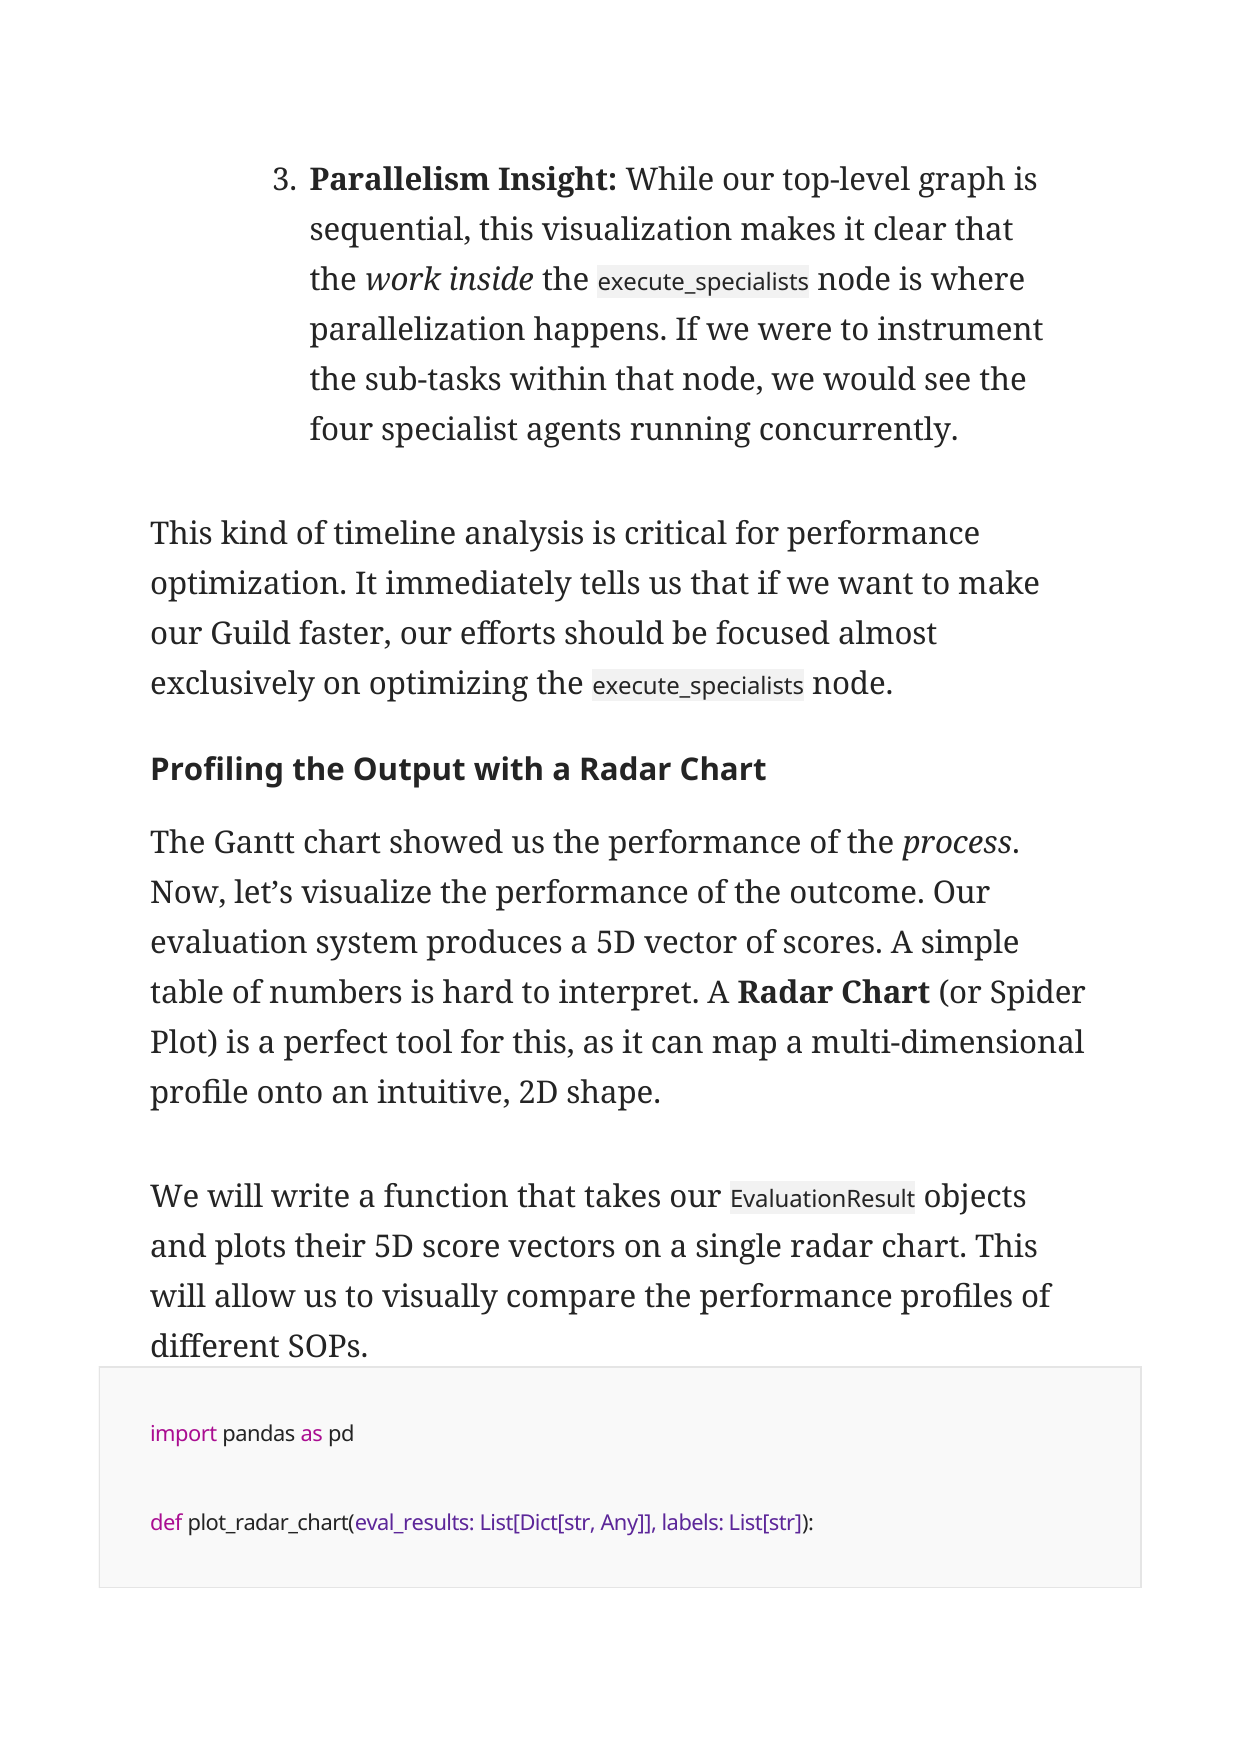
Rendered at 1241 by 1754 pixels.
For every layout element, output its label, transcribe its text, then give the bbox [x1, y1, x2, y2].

text We will write a function that takes our EvaluationResult objects and plots their 5D score vectors on a single radar chart. This will allow us to visually compare the performance profiles of different SOPs. [150, 1166, 1090, 1366]
text The Gantt chart showed us the performance of the process. Now, let’s visualize the performance of the outcome. Our evaluation system produces a 5D vector of scores. A simple table of numbers is hard to interpret. A Radar Chart (or Spider Plot) is a perfect tool for this, as it can map a multi-dimensional profile onto an intuitive, 2D shape. [150, 813, 1090, 1113]
text This kind of timeline analysis is critical for performance optimization. It immediately tells us that if we want to make our Guild faster, our efforts should be focused almost exclusively on optimizing the execute_specialists node. [150, 503, 1090, 703]
list Parallelism Insight: While our top-level graph is sequential, this visualization makes it clear that the work inside the execute_specialists node is where parallelization happens. If we were to instrument the sub-tasks within that node, we would see the four specialist agents running concurrently. [272, 150, 1090, 450]
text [100, 1368, 1140, 1587]
text Profiling the Output with a Radar Chart [150, 747, 1090, 789]
